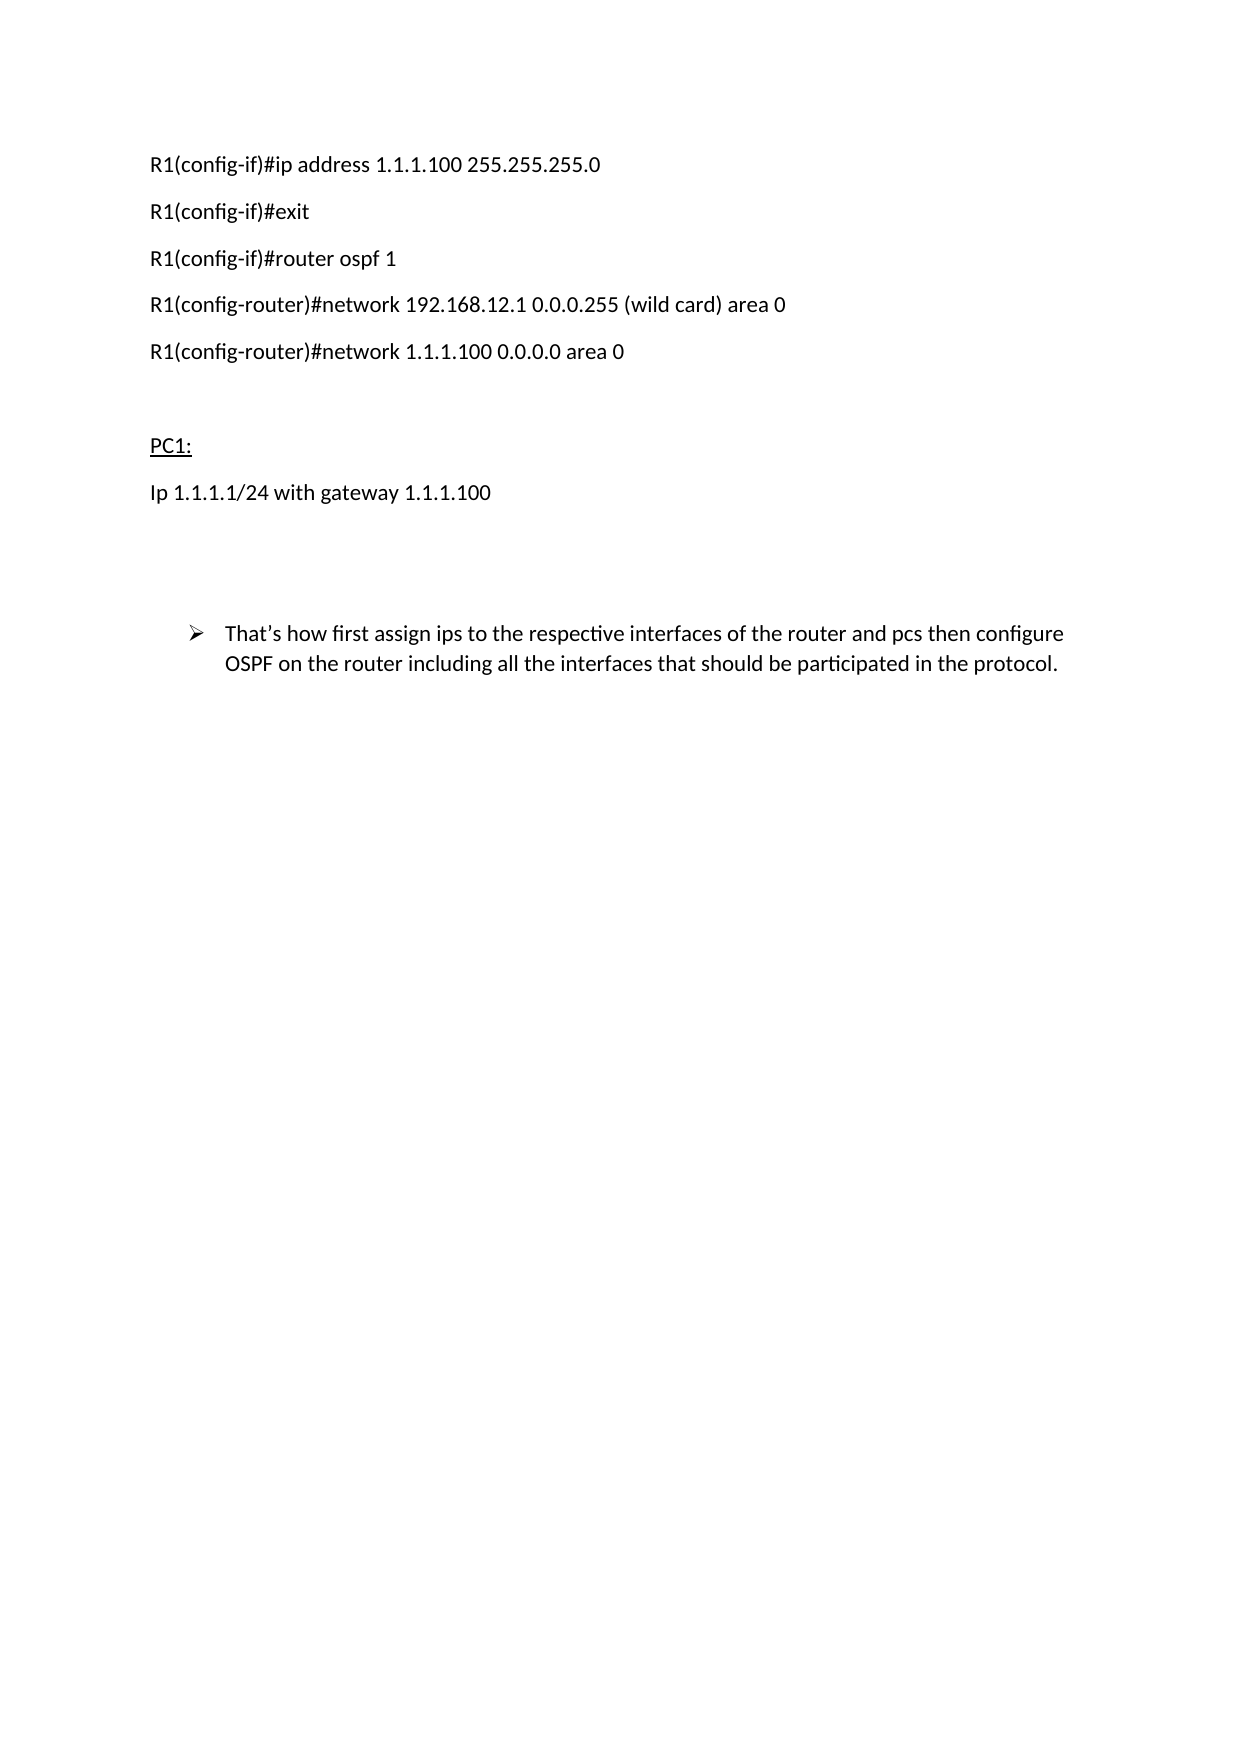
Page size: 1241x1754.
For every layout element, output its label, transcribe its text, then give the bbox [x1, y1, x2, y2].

text R1(config-if)#router ospf 1 [150, 244, 1090, 272]
list That’s how first assign ips to the respective interfaces of the router and pcs then configure OSPF on the router including all the interfaces that should be participated in the protocol. [187, 619, 1090, 677]
text Ip 1.1.1.1/24 with gateway 1.1.1.100 [150, 478, 1090, 506]
text R1(config-if)#ip address 1.1.1.100 255.255.255.0 [150, 150, 1090, 178]
text R1(config-router)#network 1.1.1.100 0.0.0.0 area 0 [150, 337, 1090, 366]
text R1(config-router)#network 192.168.12.1 0.0.0.255 (wild card) area 0 [150, 291, 1090, 319]
text R1(config-if)#exit [150, 197, 1090, 225]
text PC1: [150, 431, 1090, 459]
